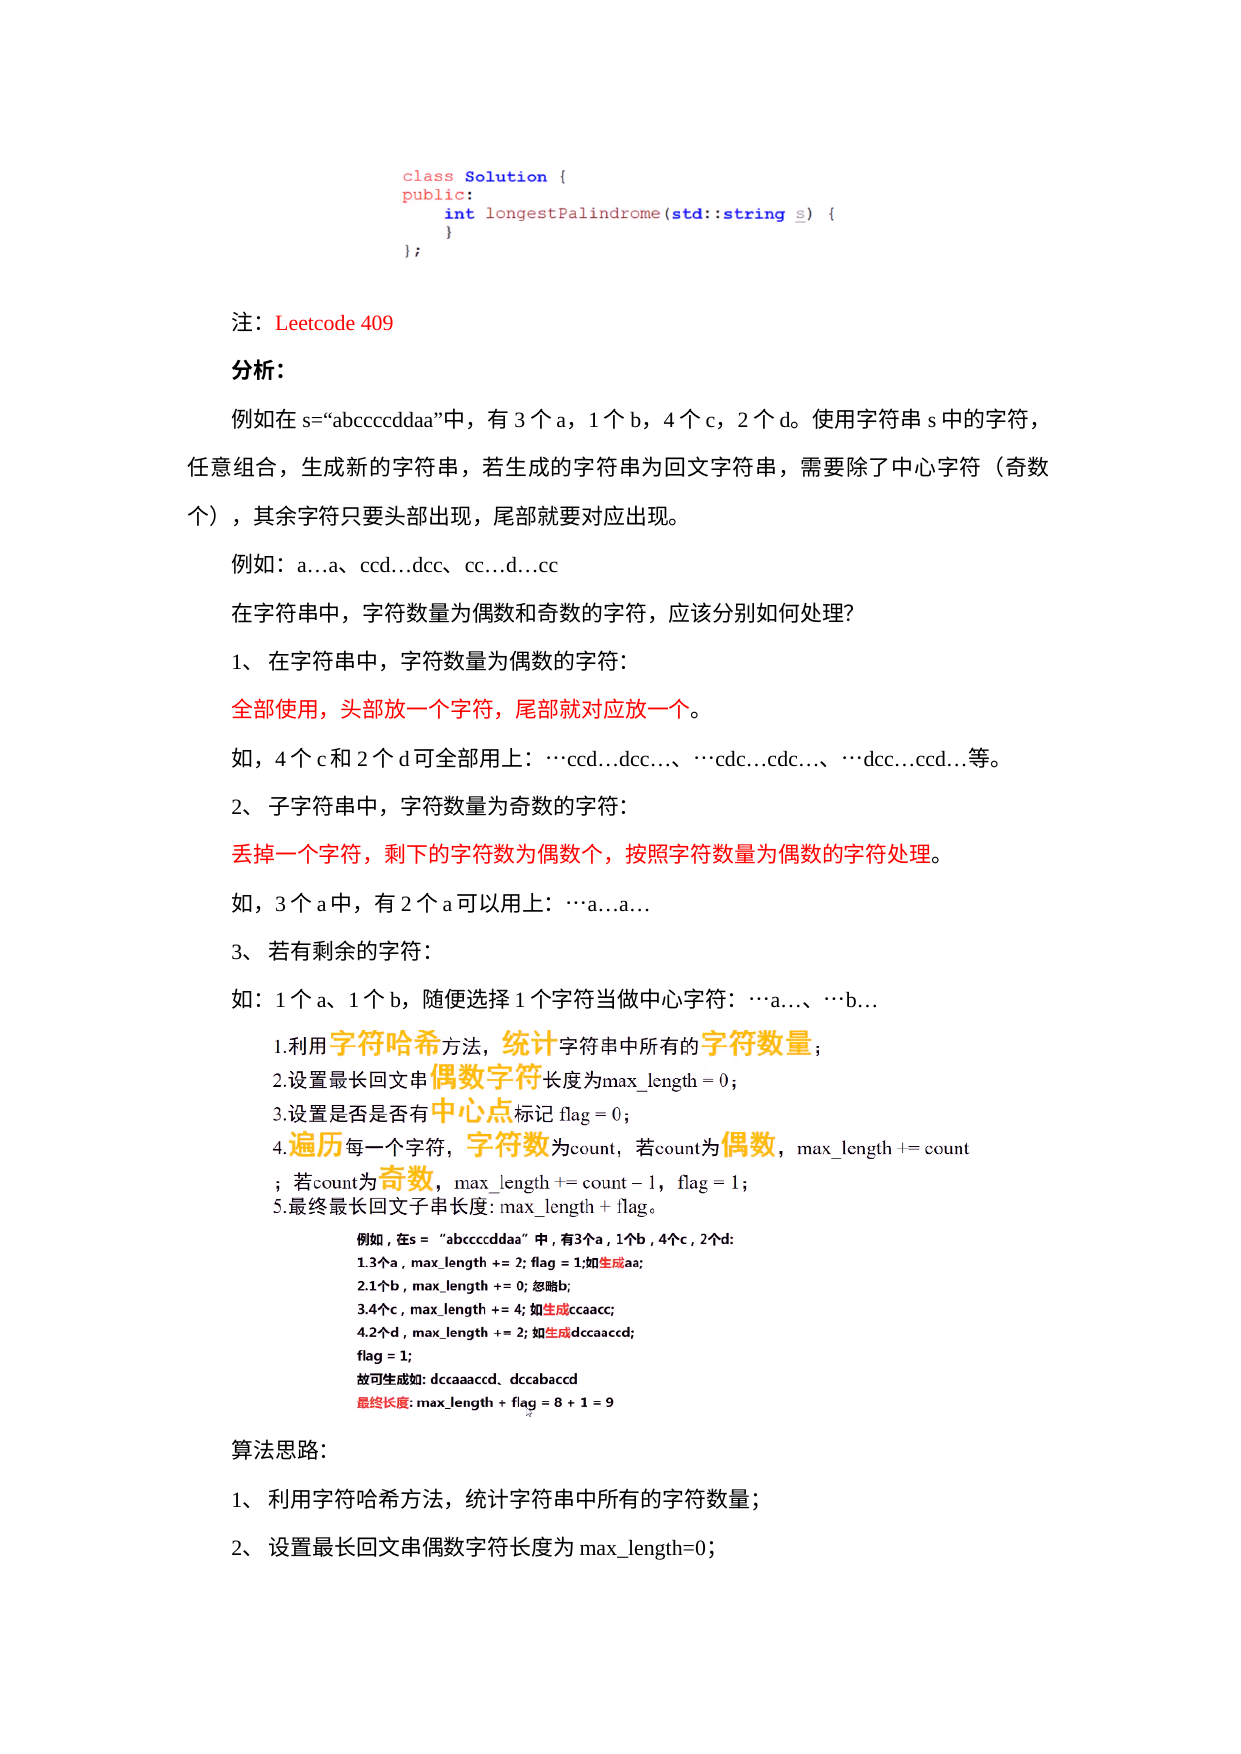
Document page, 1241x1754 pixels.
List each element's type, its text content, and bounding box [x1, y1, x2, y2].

text 分析： [187, 353, 1053, 385]
list 若有剩余的字符： [231, 934, 1053, 966]
picture [264, 1030, 976, 1418]
picture [397, 162, 844, 265]
text 如，4个c和2个d可全部用上：…ccd…dcc…、…cdc…cdc…、…dcc…ccd…等。 [187, 740, 1053, 773]
list 设置最长回文串偶数字符长度为max_length=0； [231, 1530, 1053, 1562]
text 算法思路： [187, 1433, 1053, 1466]
text 如，3个a中，有2个a可以用上：…a…a… [187, 885, 1053, 918]
list 利用字符哈希方法，统计字符串中所有的字符数量； [231, 1481, 1053, 1514]
text 全部使用，头部放一个字符，尾部就对应放一个。 [231, 692, 1053, 724]
text 如：1个a、1个b，随便选择1个字符当做中心字符：…a…、…b… [187, 982, 1053, 1014]
text 例如：a…a、ccd…dcc、cc…d…cc [187, 547, 1053, 579]
list 子字符串中，字符数量为奇数的字符： [231, 789, 1053, 821]
text 丢掉一个字符，剩下的字符数为偶数个，按照字符数量为偶数的字符处理。 [231, 837, 1053, 869]
text 注：Leetcode 409 [187, 304, 1053, 337]
text 例如在s=“abccccddaa”中，有3个a，1个b，4个c，2个d。使用字符串s中的字符，任意组合，生成新的字符串，若生成的字符串为回文字符串，需要除了中心字符（奇数个），其余字符只要头部出现，尾部就要对应出现。 [187, 401, 1053, 531]
list 在字符串中，字符数量为偶数的字符： [231, 644, 1053, 676]
text 在字符串中，字符数量为偶数和奇数的字符，应该分别如何处理？ [187, 595, 1053, 628]
